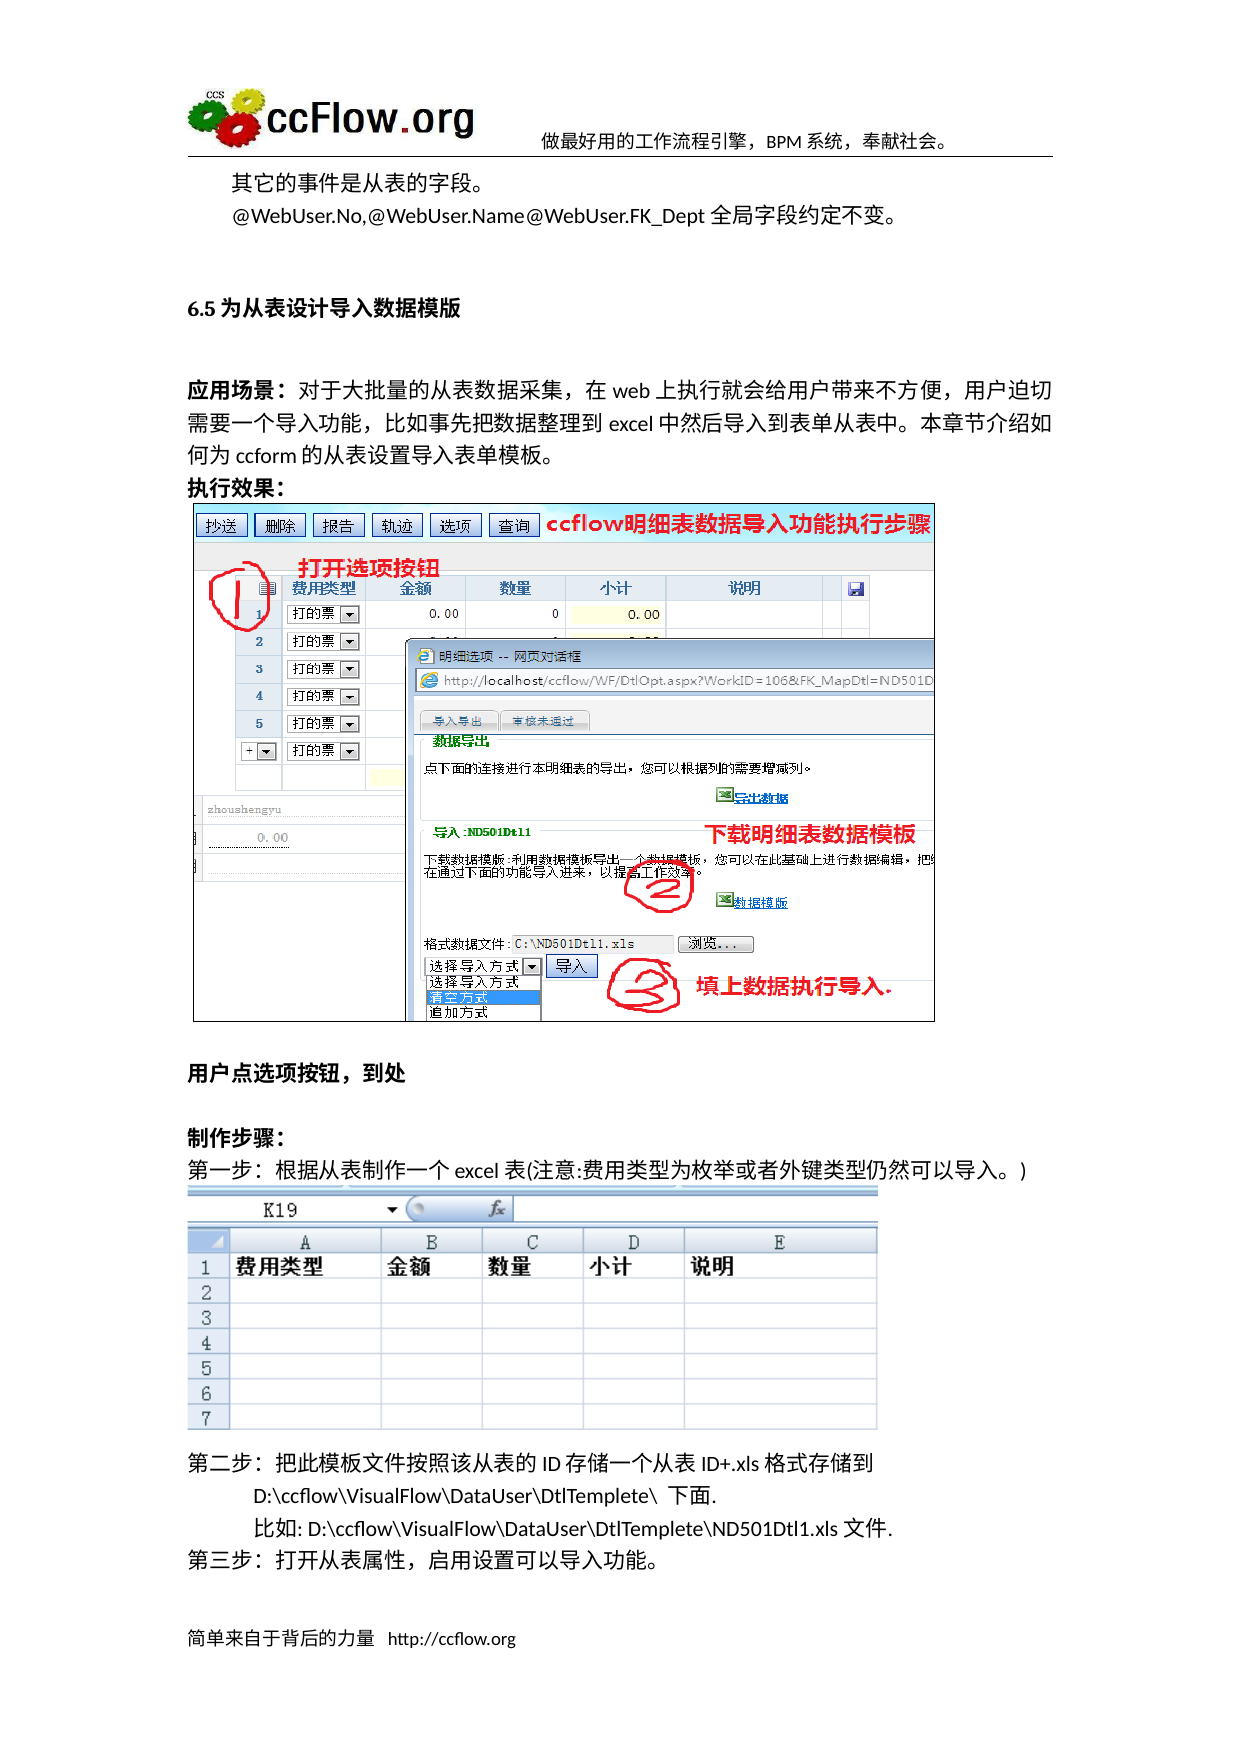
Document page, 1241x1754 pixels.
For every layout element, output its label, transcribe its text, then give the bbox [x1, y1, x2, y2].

picture [187, 88, 478, 149]
text 其它的事件是从表的字段。 [187, 166, 1053, 198]
text 用户点选项按钮，到处 [187, 1055, 1053, 1088]
text @WebUser.No,@WebUser.Name@WebUser.FK_Dept 全局字段约定不变。 [187, 198, 1053, 231]
picture [194, 504, 934, 1021]
text 制作步骤： [187, 1120, 1053, 1153]
text 执行效果： [187, 470, 1053, 503]
subtitle 6.5为从表设计导入数据模版 [187, 290, 1053, 323]
text 应用场景：对于大批量的从表数据采集，在web上执行就会给用户带来不方便，用户迫切需要一个导入功能，比如事先把数据整理到excel中然后导入到表单从表中。本章节介绍如何为ccform的从表设置导入表单模板。 [187, 373, 1053, 470]
text 第二步：把此模板文件按照该从表的ID存储一个从表ID+.xls 格式存储到 D:\ccflow\VisualFlow\DataUser\DtlTemplete\ 下面. 比如: D:\ccflow\VisualFlow\DataUser\DtlTemplete\ND501Dtl1.xls 文件. [187, 1445, 1053, 1543]
text 第三步：打开从表属性，启用设置可以导入功能。 [187, 1543, 1053, 1575]
picture [187, 1185, 878, 1430]
